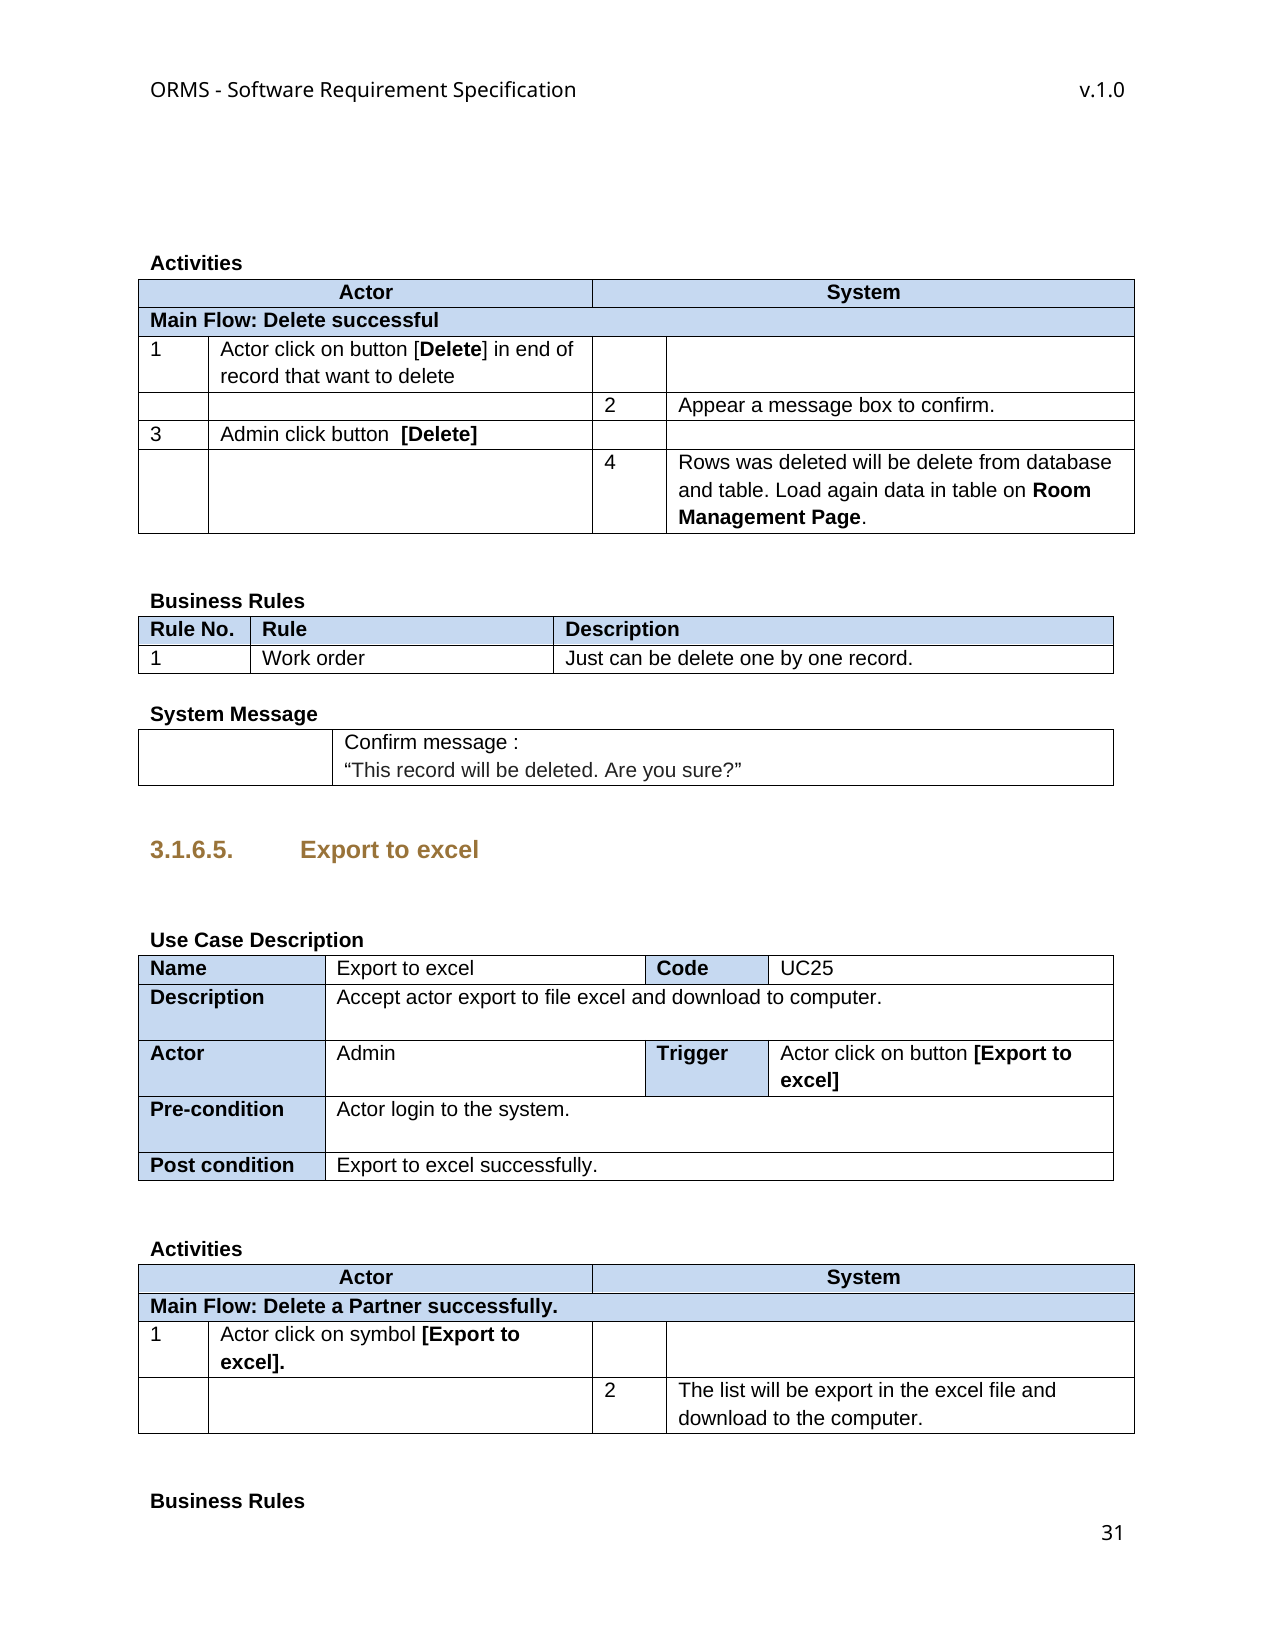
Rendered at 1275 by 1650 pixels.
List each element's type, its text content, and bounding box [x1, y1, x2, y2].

table_cell Admin [326, 1041, 645, 1096]
table_header Description [554, 617, 1113, 644]
table_cell Appear a message box to confirm. [667, 393, 1134, 420]
table_cell [667, 1322, 1134, 1377]
table_cell [139, 393, 208, 420]
table_cell Post condition [139, 1153, 325, 1180]
table_cell Actor click on button [Export to excel] [769, 1041, 1113, 1096]
table_cell Just can be delete one by one record. [554, 646, 1113, 673]
table_cell 1 [139, 646, 250, 673]
table_header System [593, 280, 1134, 307]
table_header Confirm message : “This record will be deleted. Are you sure?” [333, 730, 1113, 785]
table_header Rule [251, 617, 553, 644]
table_cell 2 [593, 393, 666, 420]
table_cell Main Flow: Delete a Partner successfully. [139, 1294, 1134, 1321]
table_header Actor [139, 280, 592, 307]
table_cell Actor click on button [Delete] in end of record that want to delete [209, 337, 592, 392]
table_header Actor [139, 1265, 592, 1292]
table_header [139, 730, 332, 785]
table_cell Description [139, 985, 325, 1040]
text Use Case Description [150, 928, 1125, 952]
table_cell 1 [139, 1322, 208, 1377]
text System Message [150, 702, 1125, 726]
table_header UC25 [769, 956, 1113, 984]
table_cell The list will be export in the excel file and download to the computer. [667, 1378, 1134, 1433]
table_cell [593, 1322, 666, 1377]
table_cell [139, 1378, 208, 1433]
table_cell [667, 421, 1134, 449]
text Business Rules [150, 1489, 1125, 1513]
table_cell 3 [139, 421, 208, 449]
table_cell Actor login to the system. [326, 1097, 1113, 1152]
table_cell 1 [139, 337, 208, 392]
table_header Code [646, 956, 768, 984]
table_cell [209, 1378, 592, 1433]
table_cell [139, 450, 208, 532]
table_cell [667, 337, 1134, 392]
table_header Name [139, 956, 325, 984]
text Business Rules [150, 588, 1125, 612]
table_cell Rows was deleted will be delete from database and table. Load again data in table on Room Management Page. [667, 450, 1134, 532]
table_cell [593, 337, 666, 392]
table_cell Admin click button [Delete] [209, 421, 592, 449]
table_cell Work order [251, 646, 553, 673]
table_cell Actor click on symbol [Export to excel]. [209, 1322, 592, 1377]
table_cell [209, 450, 592, 532]
subtitle Export to excel [150, 834, 1125, 863]
text Activities [150, 1236, 1125, 1260]
table_header Rule No. [139, 617, 250, 644]
table_cell Main Flow: Delete successful [139, 308, 1134, 336]
table_cell Export to excel successfully. [326, 1153, 1113, 1180]
table_cell 4 [593, 450, 666, 532]
table_cell Accept actor export to file excel and download to computer. [326, 985, 1113, 1040]
text Activities [150, 251, 1125, 275]
table_cell Trigger [646, 1041, 768, 1096]
table_cell [209, 393, 592, 420]
table_cell Actor [139, 1041, 325, 1096]
table_cell 2 [593, 1378, 666, 1433]
table_cell [593, 421, 666, 449]
table_header System [593, 1265, 1134, 1292]
table_header Export to excel [326, 956, 645, 984]
table_cell Pre-condition [139, 1097, 325, 1152]
